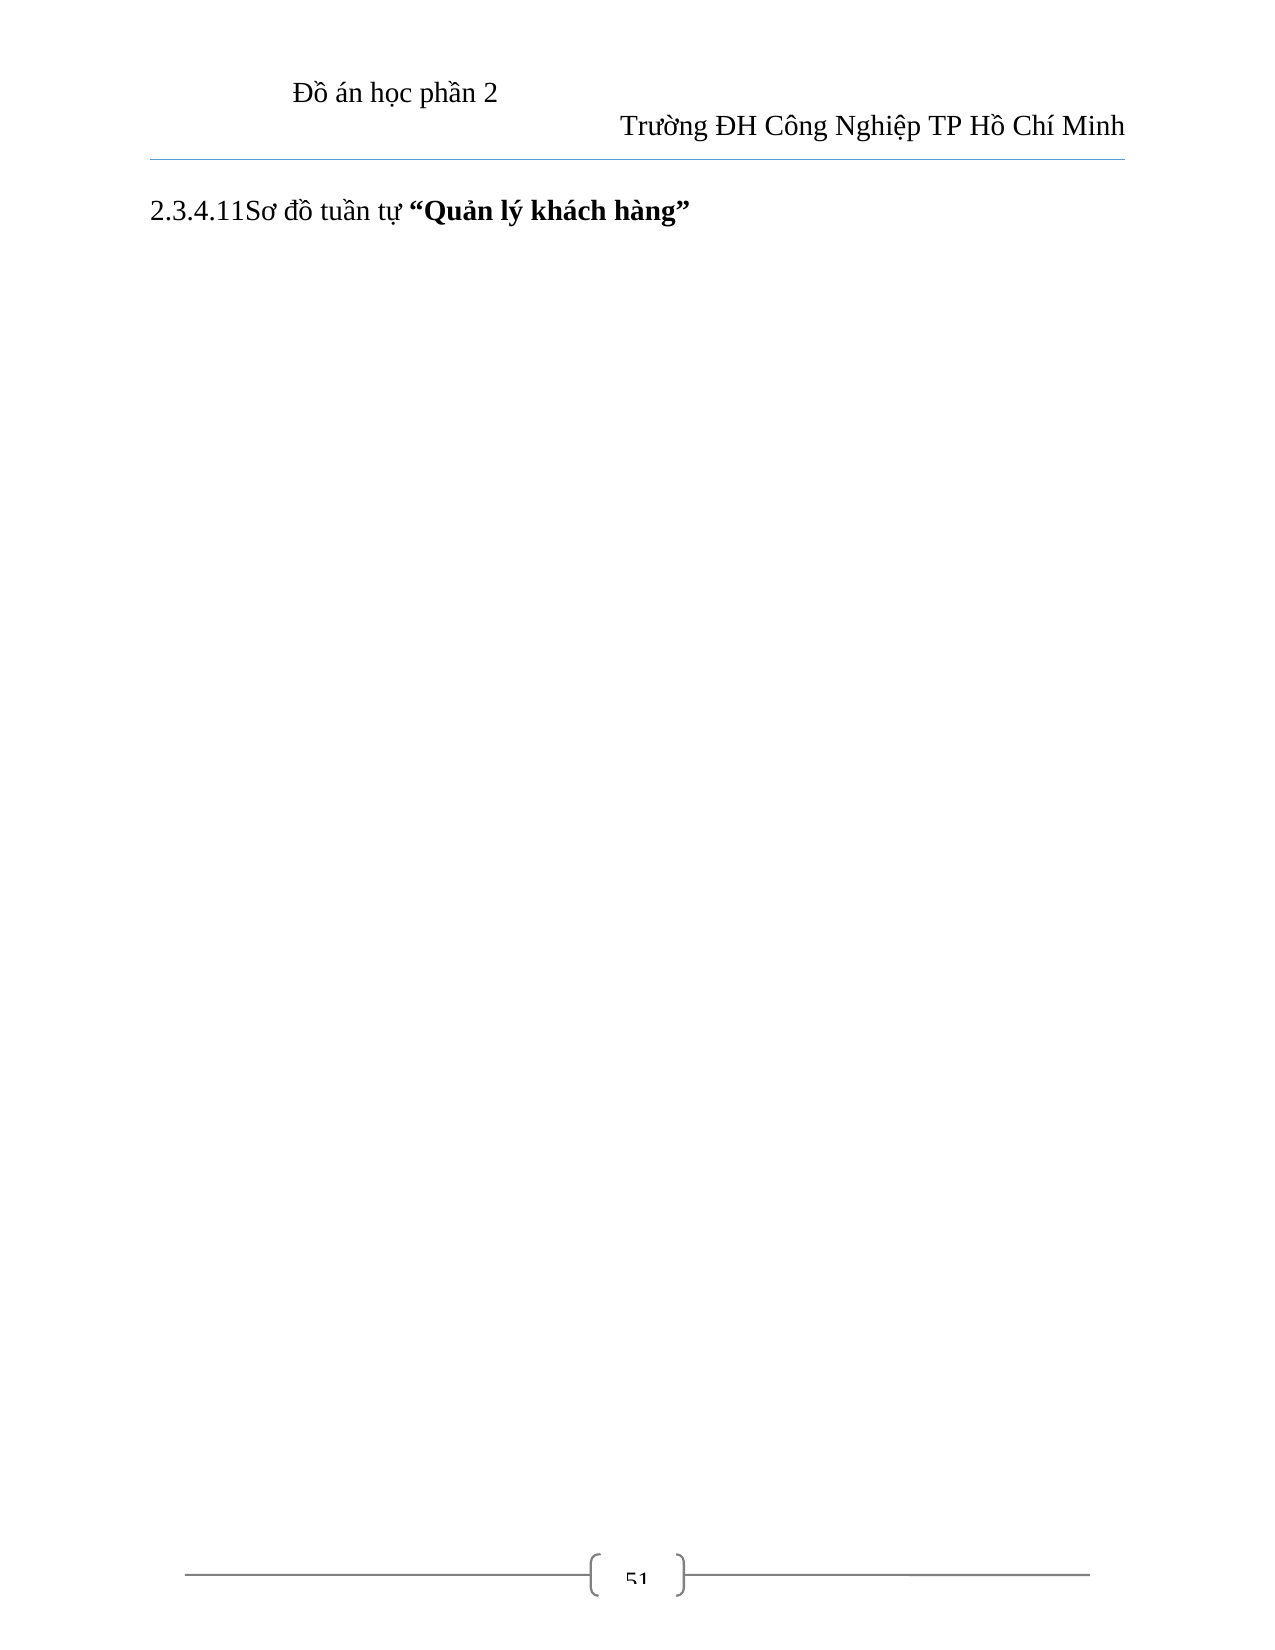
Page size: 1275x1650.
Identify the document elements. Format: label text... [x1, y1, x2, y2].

subtitle 2.3.4.11Sơ đồ tuần tự “Quản lý khách hàng” [150, 193, 1125, 227]
